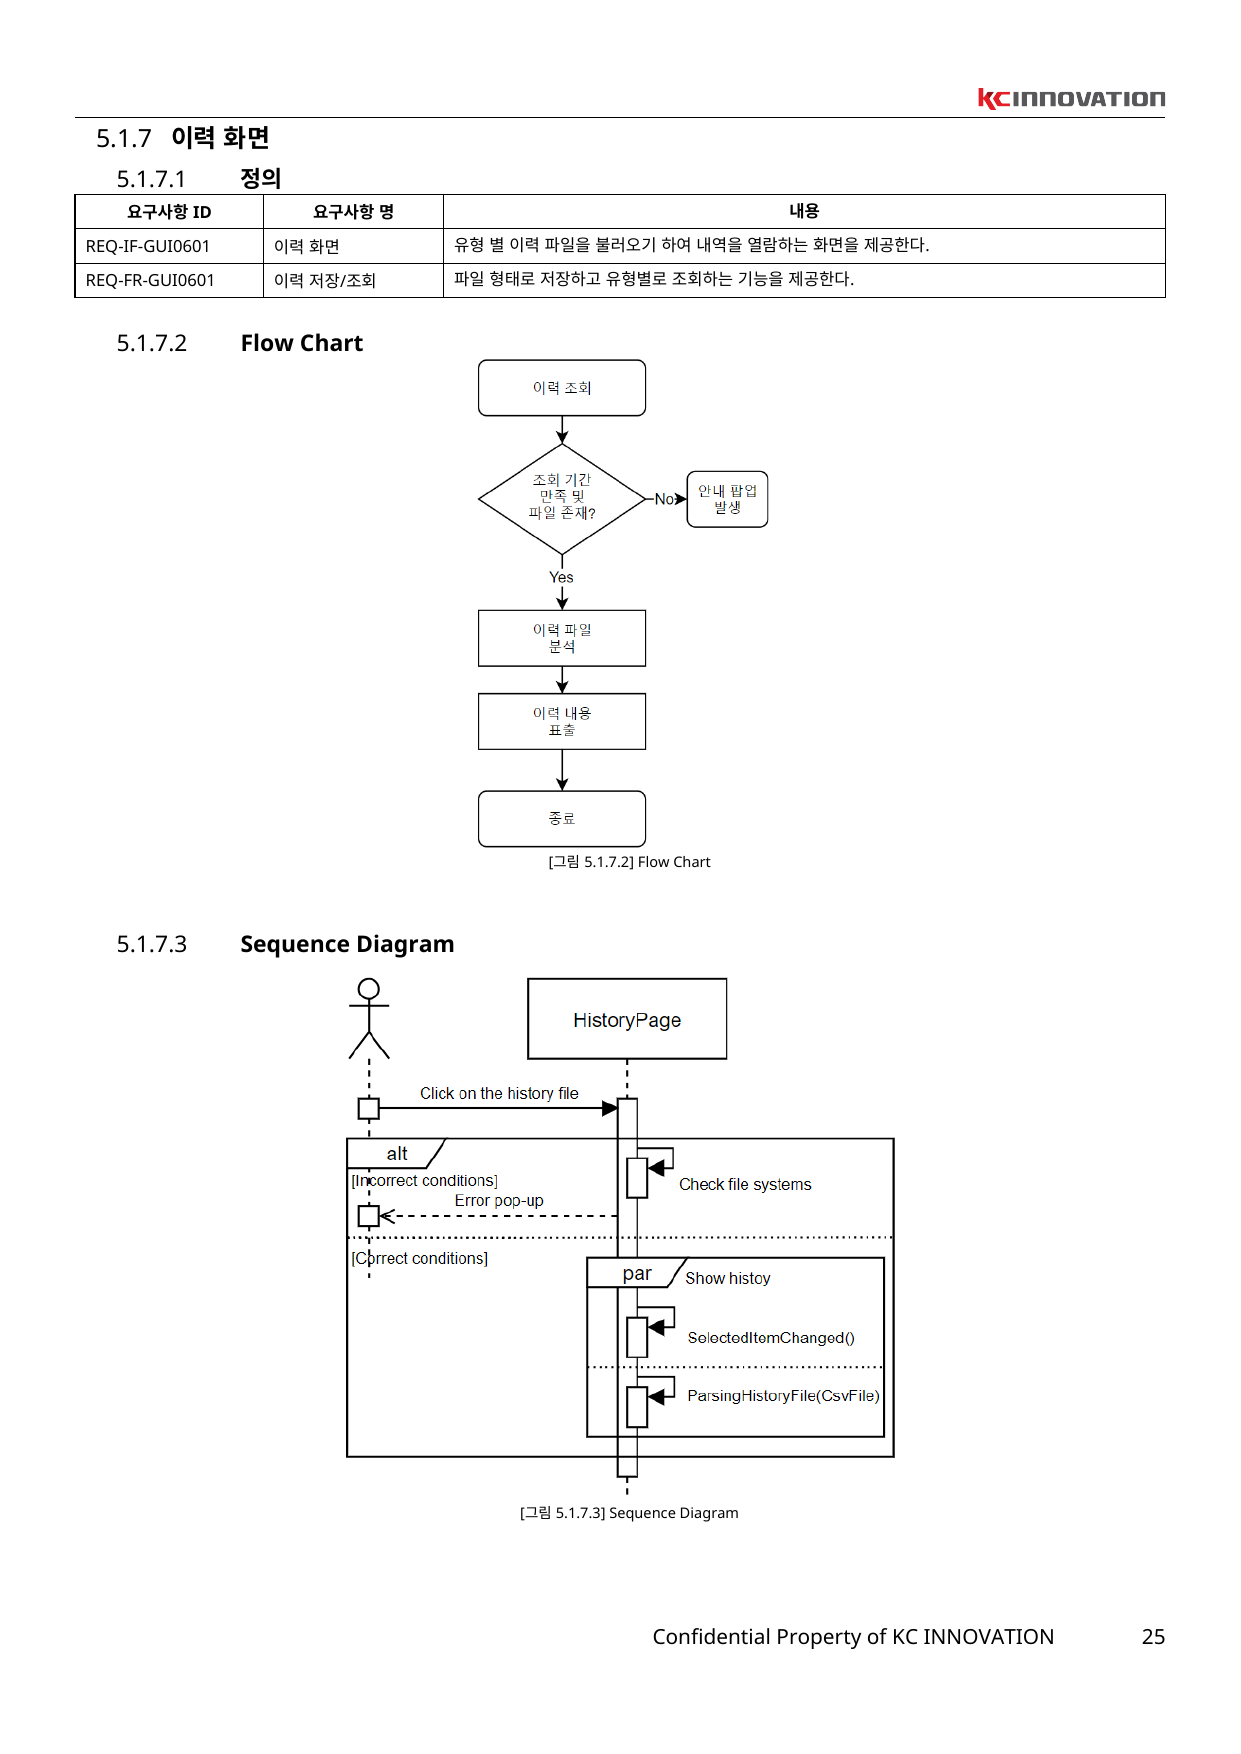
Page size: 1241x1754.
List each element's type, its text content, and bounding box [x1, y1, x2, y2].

text [그림 5.1.7.3] Sequence Diagram [75, 1501, 1165, 1522]
table_cell 유형 별 이력 파일을 불러오기 하여 내역을 열람하는 화면을 제공한다. [444, 229, 1165, 263]
subtitle Flow Chart [116, 327, 1165, 359]
subtitle Sequence Diagram [116, 928, 1165, 959]
text [그림 5.1.7.2] Flow Chart [75, 850, 1165, 871]
table_cell REQ-FR-GUI0601 [76, 264, 263, 297]
table_header 요구사항 명 [264, 195, 443, 228]
picture [978, 88, 1166, 110]
picture [471, 358, 769, 851]
table_cell 이력 화면 [264, 229, 443, 263]
table_header 요구사항 ID [76, 195, 263, 228]
subtitle 이력 화면 [96, 118, 1144, 154]
table_cell REQ-IF-GUI0601 [76, 229, 263, 263]
table_cell 이력 저장/조회 [264, 264, 443, 297]
subtitle 정의 [116, 161, 1165, 194]
picture [337, 959, 903, 1502]
table_header 내용 [444, 195, 1165, 228]
table_cell 파일 형태로 저장하고 유형별로 조회하는 기능을 제공한다. [444, 264, 1165, 297]
